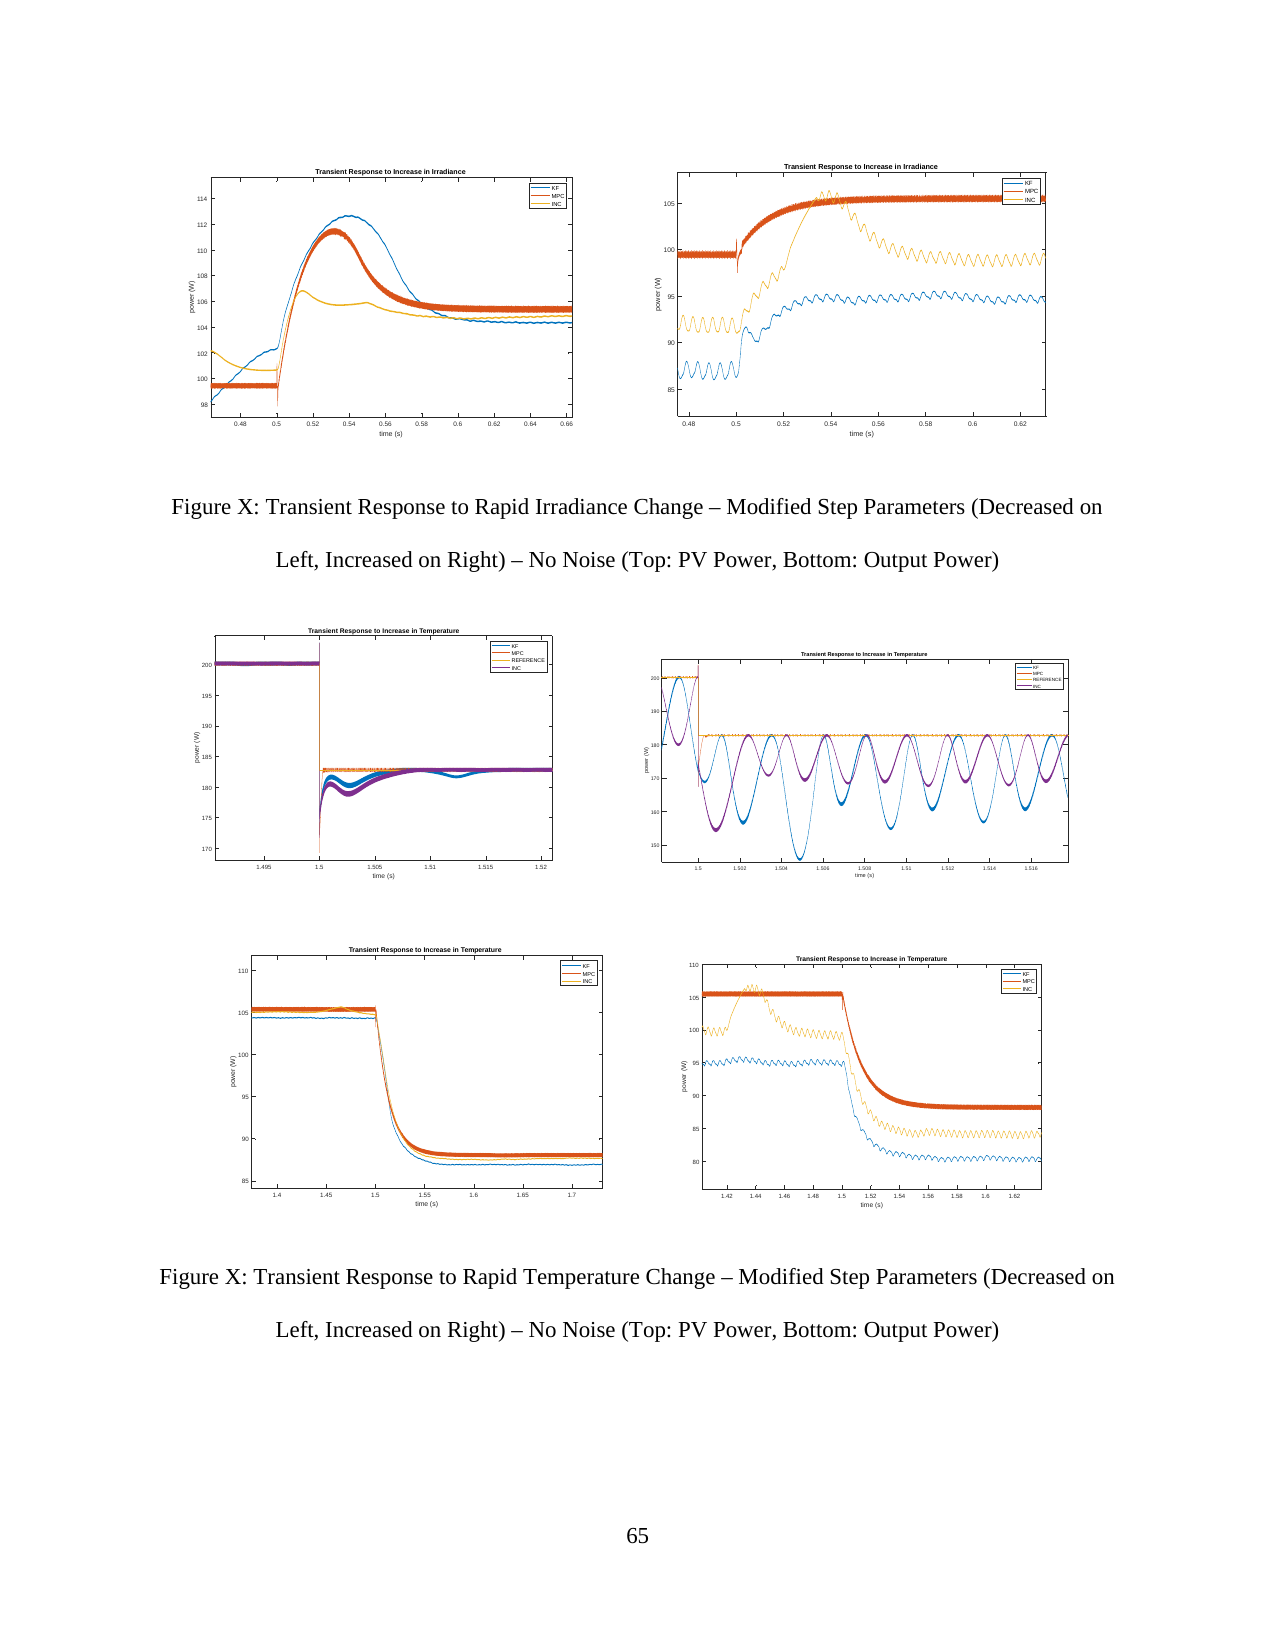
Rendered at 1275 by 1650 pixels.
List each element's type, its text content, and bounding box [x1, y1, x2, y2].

text Figure X: Transient Response to Rapid Irradiance Change – Modified Step Parameters (Decreased on Left, Increased on Right) – No Noise (Top: PV Power, Bottom: Output Power) [150, 493, 1125, 572]
text Figure X: Transient Response to Rapid Temperature Change – Modified Step Parameters (Decreased on Left, Increased on Right) – No Noise (Top: PV Power, Bottom: Output Power) [150, 1263, 1125, 1342]
